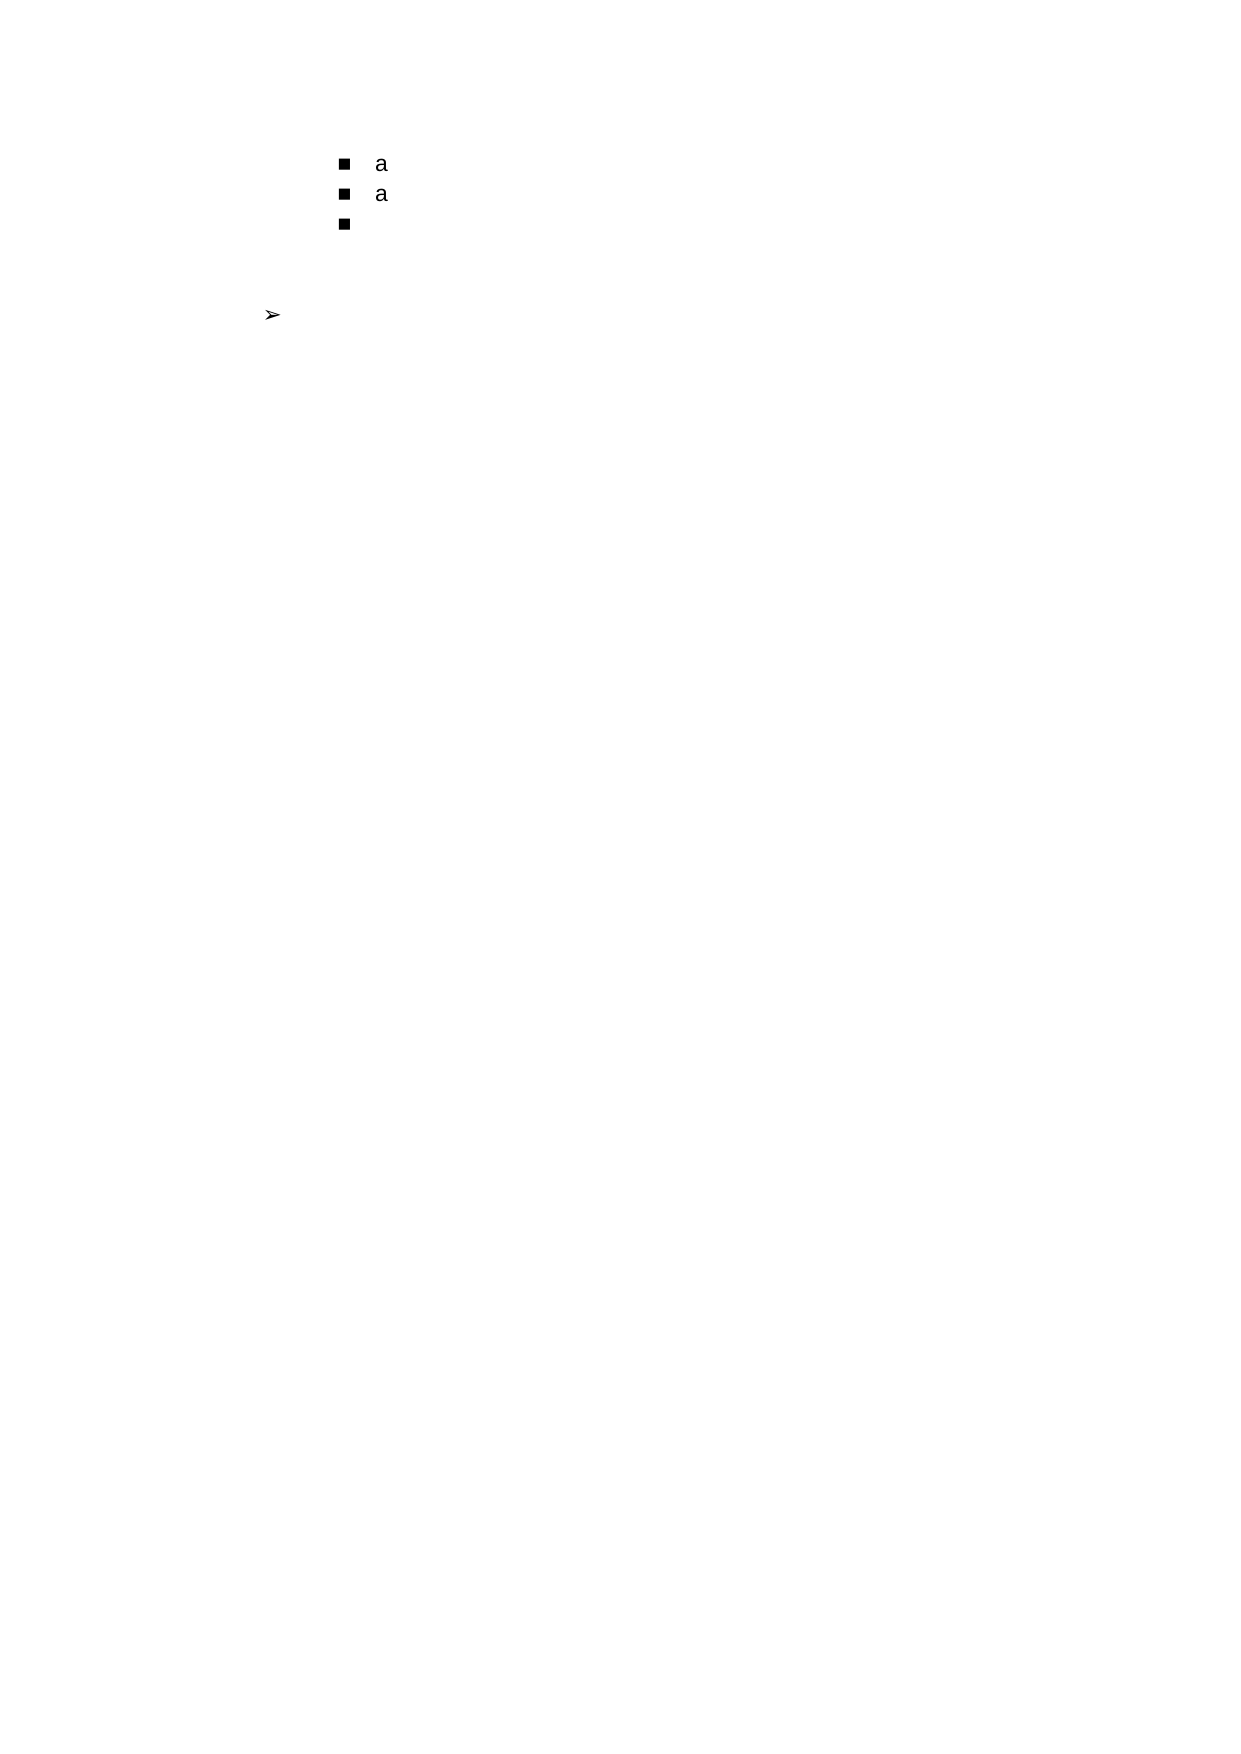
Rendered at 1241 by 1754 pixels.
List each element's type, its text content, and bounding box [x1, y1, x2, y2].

list a [337, 180, 1090, 207]
list a [337, 150, 1090, 176]
